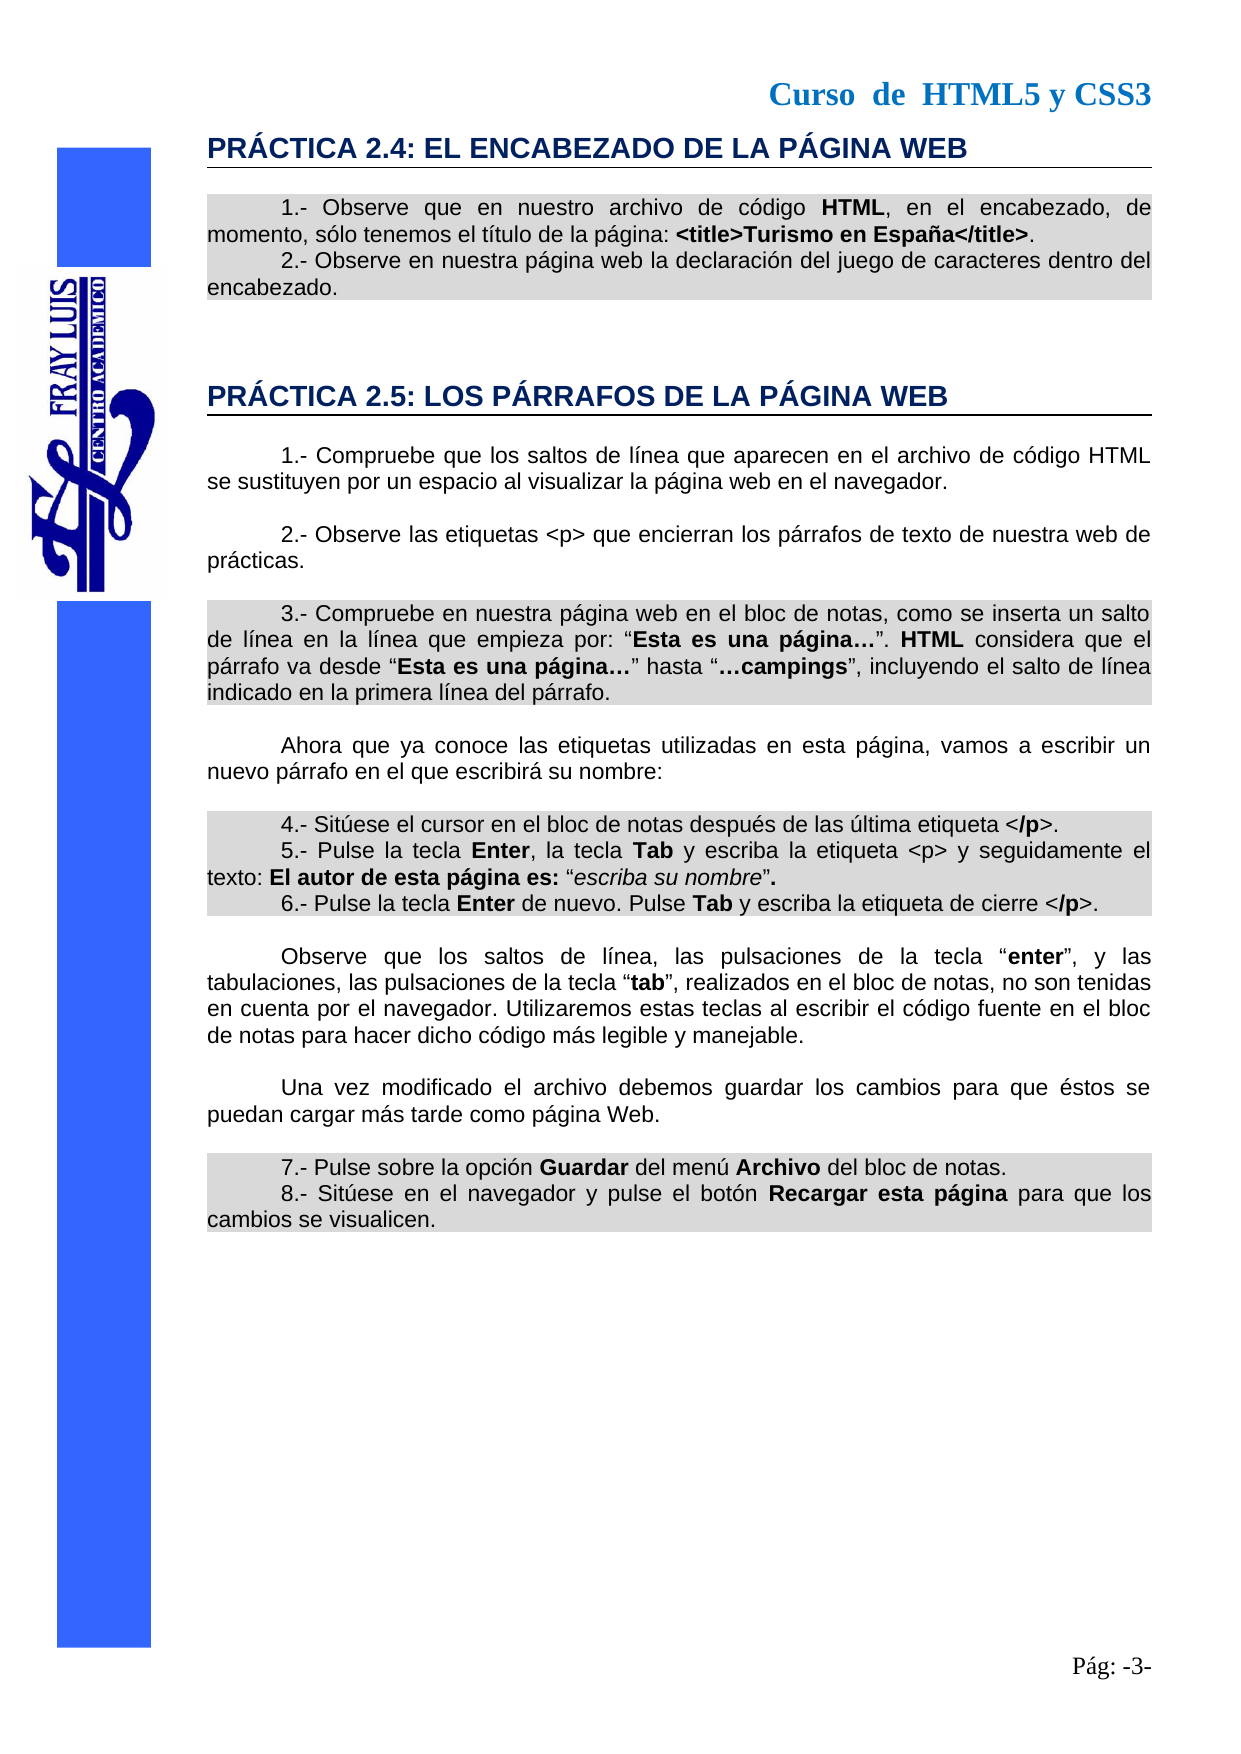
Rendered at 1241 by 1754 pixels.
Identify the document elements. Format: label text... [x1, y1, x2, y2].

text PRÁCTICA 2.4: EL ENCABEZADO DE LA PÁGINA WEB [207, 131, 1152, 167]
text 8.- Sitúese en el navegador y pulse el botón Recargar esta página para que los cambios se visualicen. [207, 1180, 1152, 1232]
text 2.- Observe en nuestra página web la declaración del juego de caracteres dentro del encabezado. [207, 247, 1152, 300]
text 3.- Compruebe en nuestra página web en el bloc de notas, como se inserta un salto de línea en la línea que empieza por: “Esta es una página…”. HTML considera que el párrafo va desde “Esta es una página…” hasta “…campings”, incluyendo el salto de línea indicado en la primera línea del párrafo. [207, 600, 1152, 705]
text 4.- Sitúese el cursor en el bloc de notas después de las última etiqueta </p>. [207, 811, 1152, 837]
text Ahora que ya conoce las etiquetas utilizadas en esta página, vamos a escribir un nuevo párrafo en el que escribirá su nombre: [207, 732, 1152, 784]
text PRÁCTICA 2.5: LOS PÁRRAFOS DE LA PÁGINA WEB [207, 379, 1152, 414]
text 6.- Pulse la tecla Enter de nuevo. Pulse Tab y escriba la etiqueta de cierre </p>. [207, 890, 1152, 916]
text Observe que los saltos de línea, las pulsaciones de la tecla “enter”, y las tabulaciones, las pulsaciones de la tecla “tab”, realizados en el bloc de notas, no son tenidas en cuenta por el navegador. Utilizaremos estas teclas al escribir el código fuente en el bloc de notas para hacer dicho código más legible y manejable. [207, 943, 1152, 1048]
text 1.- Observe que en nuestro archivo de código HTML, en el encabezado, de momento, sólo tenemos el título de la página: <title>Turismo en España</title>. [207, 194, 1152, 247]
text 1.- Compruebe que los saltos de línea que aparecen en el archivo de código HTML se sustituyen por un espacio al visualizar la página web en el navegador. [207, 442, 1152, 494]
text 5.- Pulse la tecla Enter, la tecla Tab y escriba la etiqueta <p> y seguidamente el texto: El autor de esta página es: “escriba su nombre”. [207, 837, 1152, 890]
text 7.- Pulse sobre la opción Guardar del menú Archivo del bloc de notas. [207, 1153, 1152, 1180]
text 2.- Observe las etiquetas <p> que encierran los párrafos de texto de nuestra web de prácticas. [207, 521, 1152, 574]
text Una vez modificado el archivo debemos guardar los cambios para que éstos se puedan cargar más tarde como página Web. [207, 1074, 1152, 1127]
